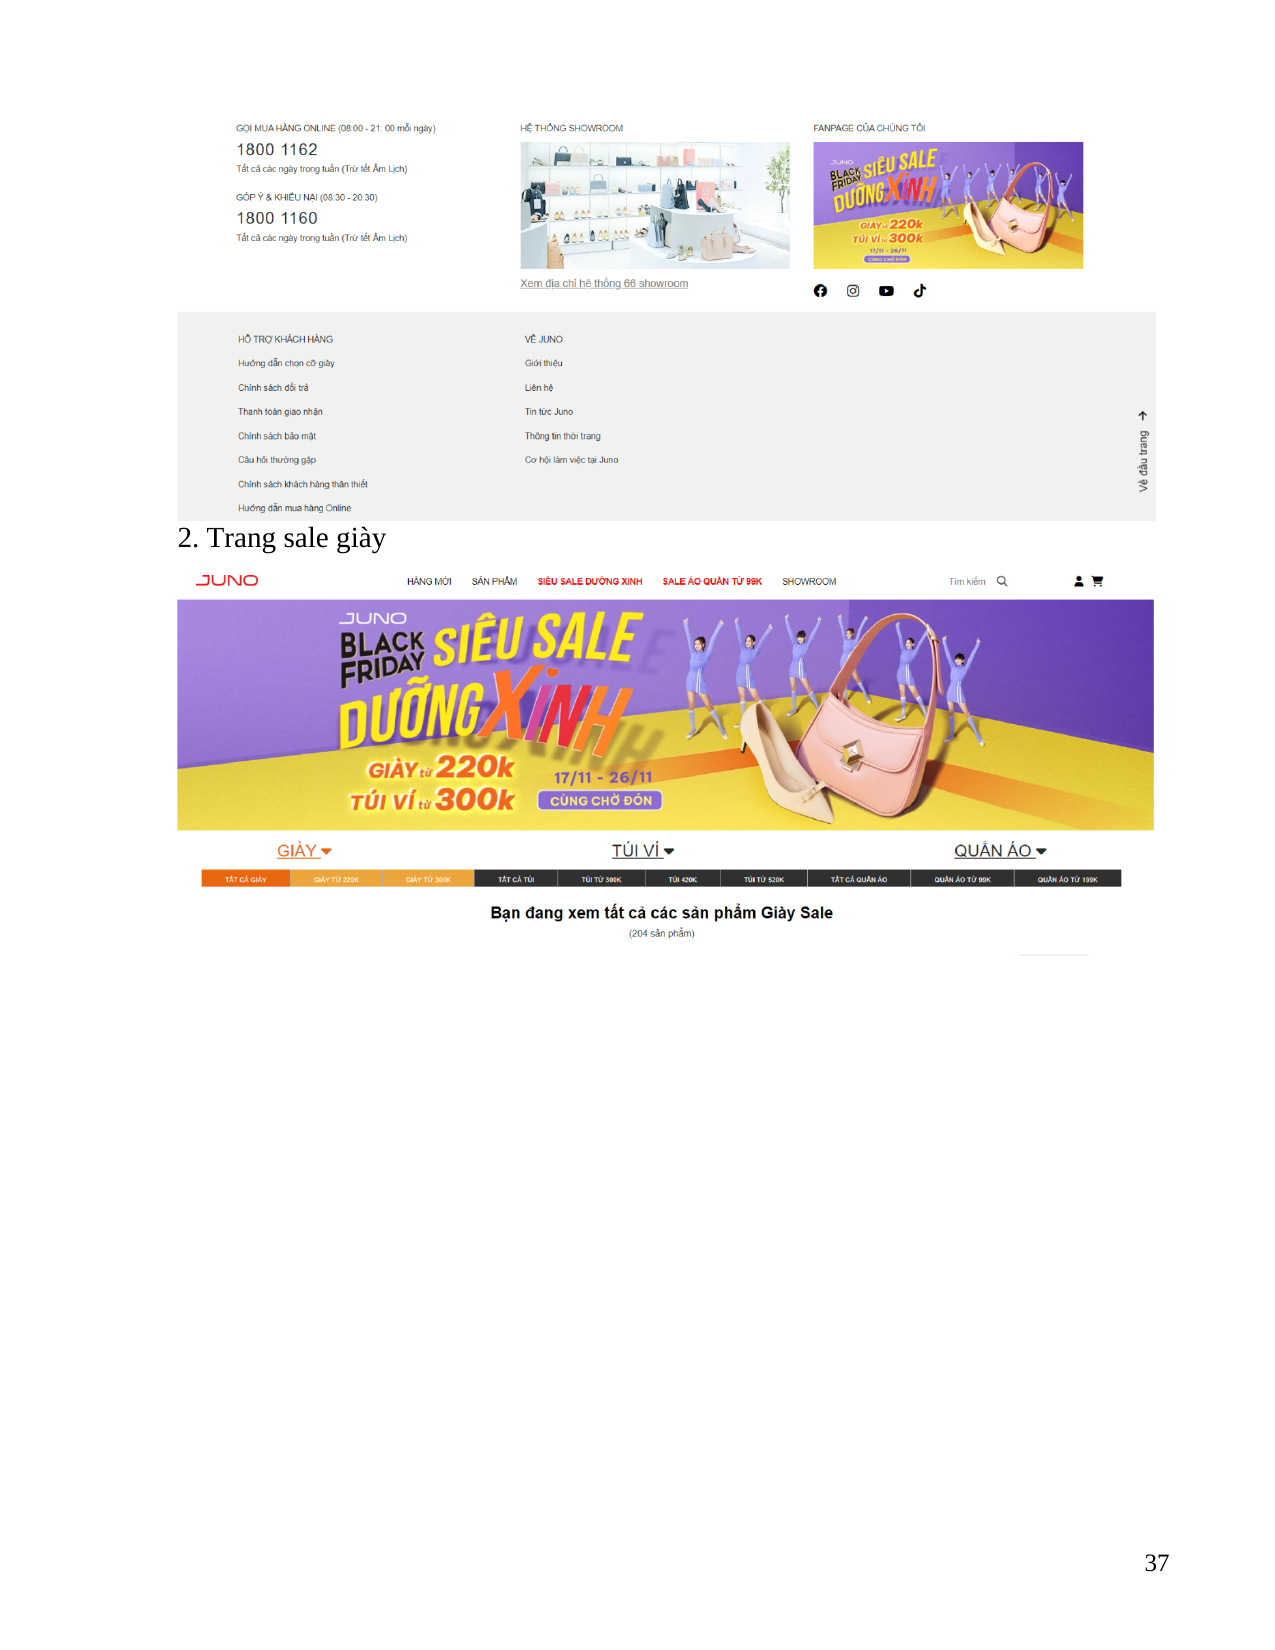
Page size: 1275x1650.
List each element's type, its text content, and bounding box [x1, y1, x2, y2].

list Trang sale giày [177, 520, 1157, 554]
picture [177, 118, 1156, 521]
picture [177, 570, 1157, 956]
